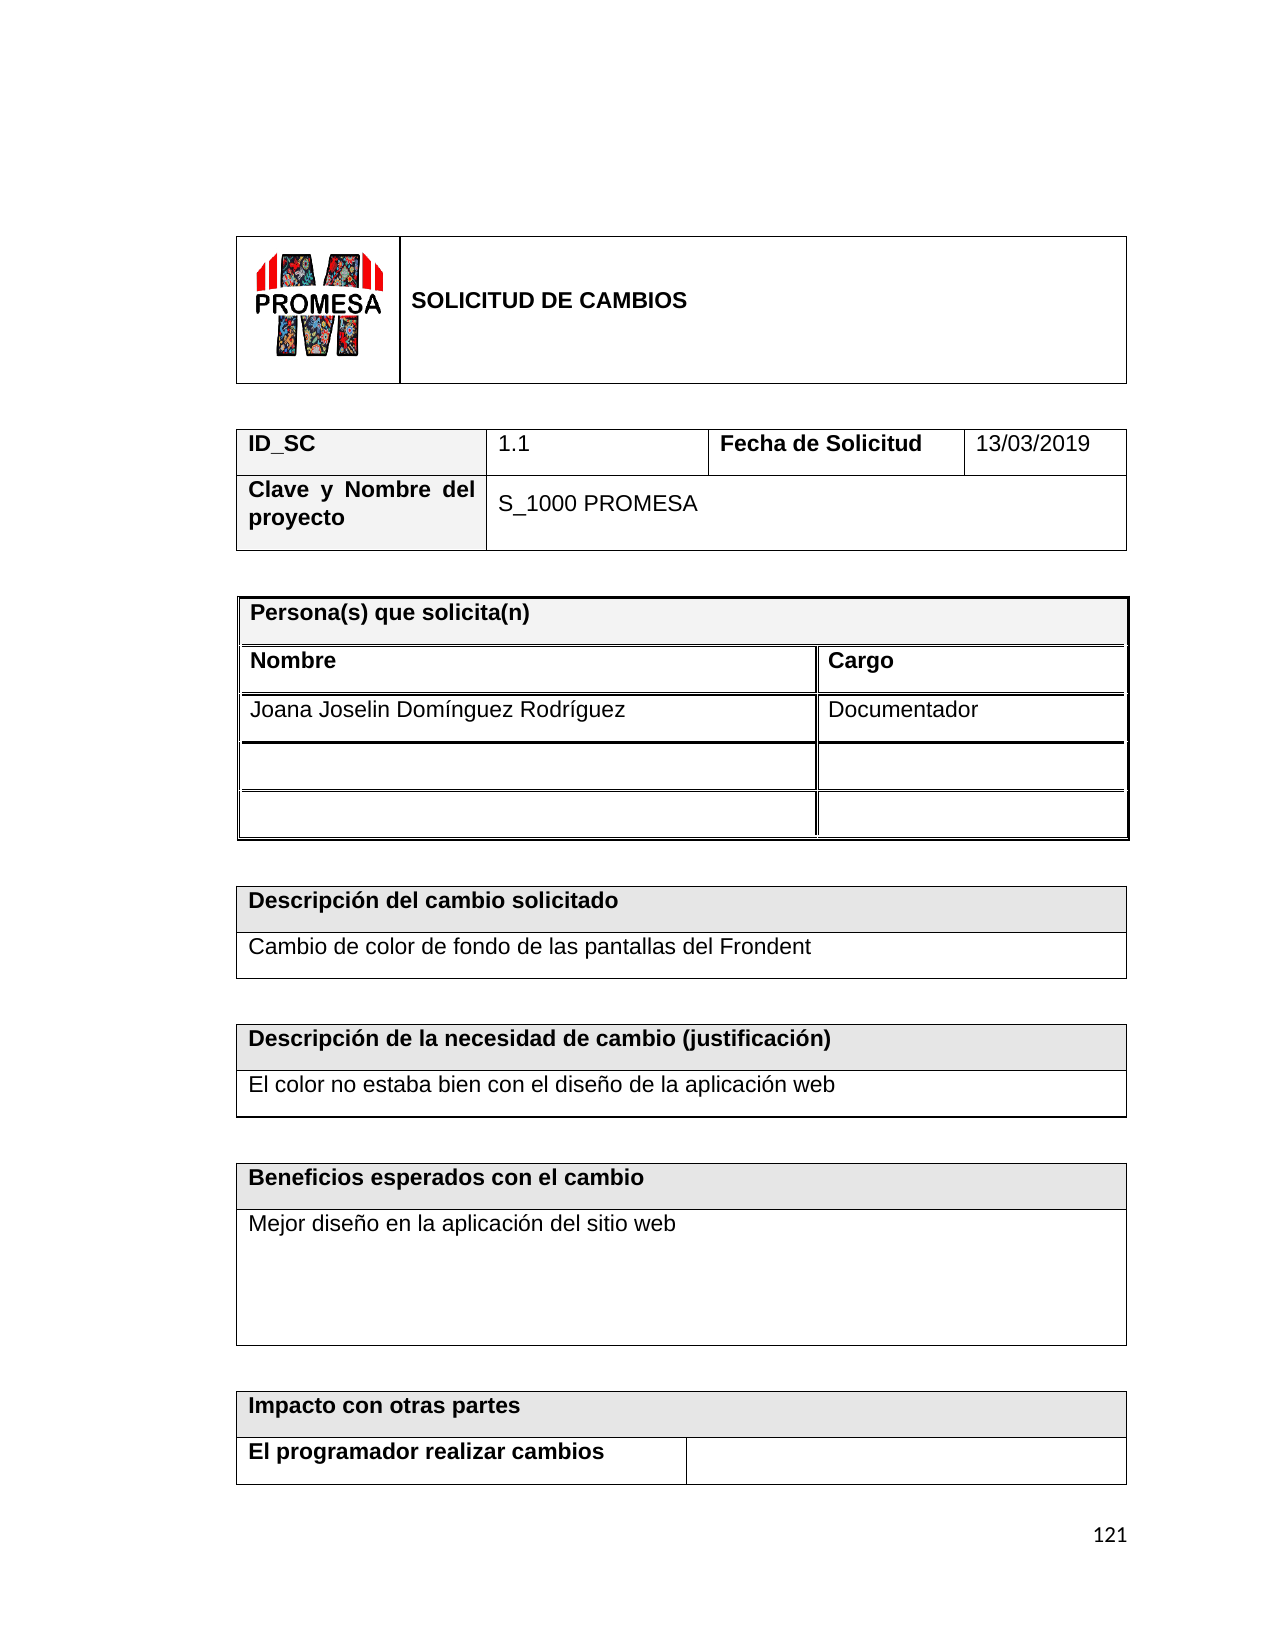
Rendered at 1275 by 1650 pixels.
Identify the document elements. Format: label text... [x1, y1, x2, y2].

table_header ID_SC [237, 430, 486, 475]
table_header Fecha de Solicitud [709, 430, 964, 475]
table_cell [819, 741, 1128, 789]
table_cell [817, 789, 1127, 837]
table_header 13/03/2019 [965, 430, 1126, 475]
table_cell Documentador [819, 692, 1127, 741]
table_cell [240, 789, 817, 837]
table_cell Joana Joselin Domínguez Rodríguez [240, 692, 816, 741]
table_cell Cambio de color de fondo de las pantallas del Frondent [237, 933, 1126, 978]
table_cell El color no estaba bien con el diseño de la aplicación web [237, 1071, 1126, 1116]
table_cell [239, 741, 815, 789]
table_cell Cargo [819, 644, 1127, 692]
table_header SOLICITUD DE CAMBIOS [401, 237, 1126, 383]
table_cell Nombre [240, 644, 816, 692]
table_cell [687, 1438, 1126, 1483]
table_cell S_1000 PROMESA [487, 476, 1126, 549]
table_header [237, 237, 399, 383]
table_header Beneficios esperados con el cambio [237, 1164, 1126, 1209]
table_header Descripción del cambio solicitado [237, 887, 1126, 932]
table_header Descripción de la necesidad de cambio (justificación) [237, 1025, 1126, 1070]
table_cell Clave y Nombre del proyecto [237, 476, 486, 549]
table_header 1.1 [487, 430, 708, 475]
table_cell El programador realizar cambios [237, 1438, 686, 1483]
picture [248, 237, 389, 364]
table_header Impacto con otras partes [237, 1392, 1126, 1437]
table_header Persona(s) que solicita(n) [240, 599, 1127, 644]
table_cell Mejor diseño en la aplicación del sitio web [237, 1210, 1126, 1345]
